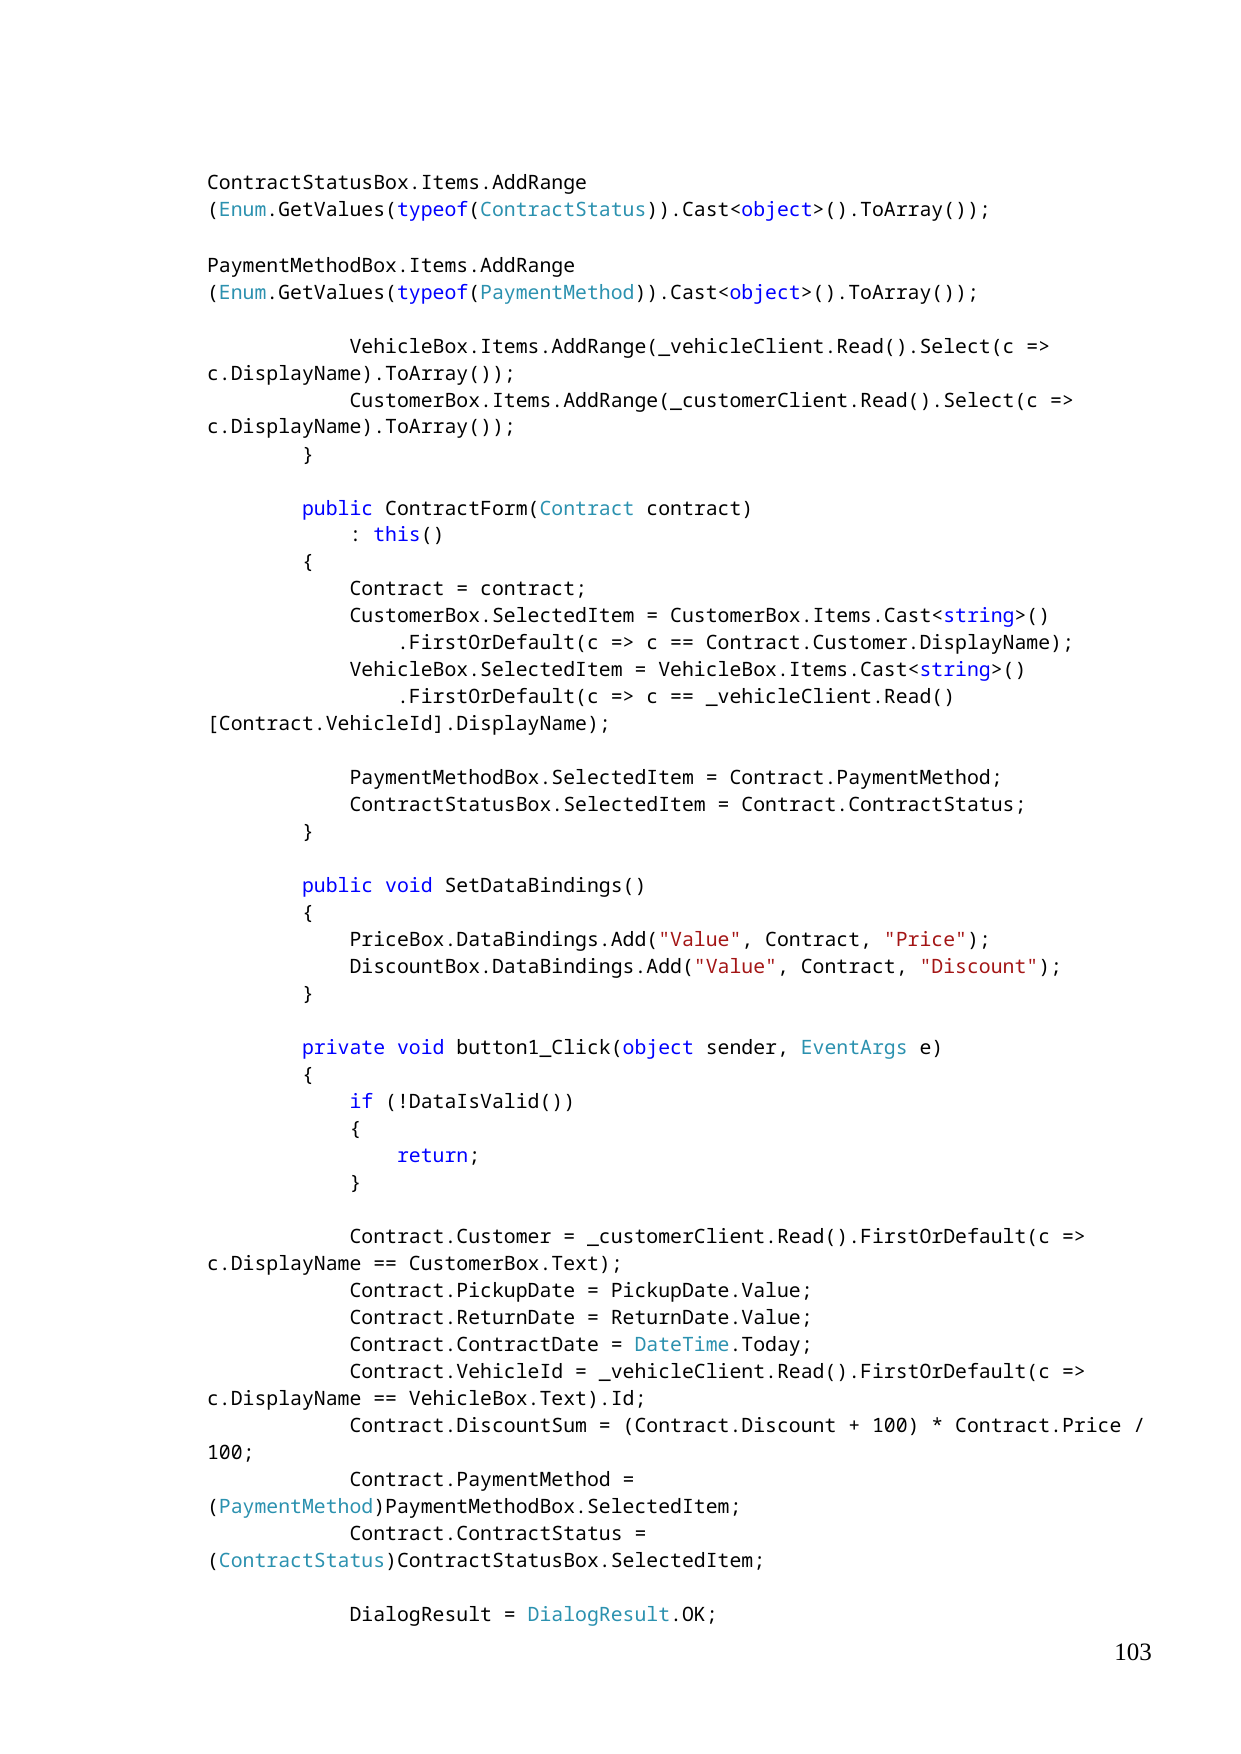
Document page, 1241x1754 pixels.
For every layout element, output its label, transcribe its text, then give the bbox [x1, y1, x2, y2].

text } [207, 979, 1152, 1006]
text Contract.ReturnDate = ReturnDate.Value; [207, 1303, 1152, 1330]
text PriceBox.DataBindings.Add("Value", Contract, "Price"); [207, 925, 1152, 952]
text { [207, 1114, 1152, 1141]
text Contract.ContractStatus = (ContractStatus)ContractStatusBox.SelectedItem; [207, 1519, 1152, 1573]
text Contract.VehicleId = _vehicleClient.Read().FirstOrDefault(c => c.DisplayName == VehicleBox.Text).Id; [207, 1357, 1152, 1411]
text VehicleBox.Items.AddRange(_vehicleClient.Read().Select(c => c.DisplayName).ToArray()); [207, 332, 1152, 386]
text Contract = contract; [207, 575, 1152, 602]
text private void button1_Click(object sender, EventArgs e) [207, 1033, 1152, 1060]
text return; [207, 1141, 1152, 1168]
text PaymentMethodBox.Items.AddRange(Enum.GetValues(typeof(PaymentMethod)).Cast<object>().ToArray()); [207, 222, 1152, 305]
text if (!DataIsValid()) [207, 1087, 1152, 1114]
text public ContractForm(Contract contract) [207, 494, 1152, 521]
text DiscountBox.DataBindings.Add("Value", Contract, "Discount"); [207, 952, 1152, 979]
text Contract.Customer = _customerClient.Read().FirstOrDefault(c => c.DisplayName == CustomerBox.Text); [207, 1222, 1152, 1276]
text Contract.PaymentMethod = (PaymentMethod)PaymentMethodBox.SelectedItem; [207, 1465, 1152, 1519]
text } [207, 1168, 1152, 1195]
text Contract.ContractDate = DateTime.Today; [207, 1330, 1152, 1357]
text VehicleBox.SelectedItem = VehicleBox.Items.Cast<string>() [207, 656, 1152, 683]
text .FirstOrDefault(c => c == Contract.Customer.DisplayName); [207, 629, 1152, 656]
text public void SetDataBindings() [207, 871, 1152, 898]
text .FirstOrDefault(c => c == _vehicleClient.Read()[Contract.VehicleId].DisplayName); [207, 683, 1152, 737]
text DialogResult = DialogResult.OK; [207, 1600, 1152, 1627]
text ContractStatusBox.Items.AddRange(Enum.GetValues(typeof(ContractStatus)).Cast<object>().ToArray()); [207, 139, 1152, 222]
text { [207, 1060, 1152, 1087]
text { [207, 898, 1152, 925]
text Contract.DiscountSum = (Contract.Discount + 100) * Contract.Price / 100; [207, 1411, 1152, 1465]
text CustomerBox.Items.AddRange(_customerClient.Read().Select(c => c.DisplayName).ToArray()); [207, 386, 1152, 440]
text Contract.PickupDate = PickupDate.Value; [207, 1276, 1152, 1303]
text ContractStatusBox.SelectedItem = Contract.ContractStatus; [207, 791, 1152, 817]
text PaymentMethodBox.SelectedItem = Contract.PaymentMethod; [207, 763, 1152, 791]
text } [207, 440, 1152, 467]
text : this() [207, 521, 1152, 548]
text CustomerBox.SelectedItem = CustomerBox.Items.Cast<string>() [207, 602, 1152, 629]
text } [207, 817, 1152, 844]
text { [207, 548, 1152, 575]
